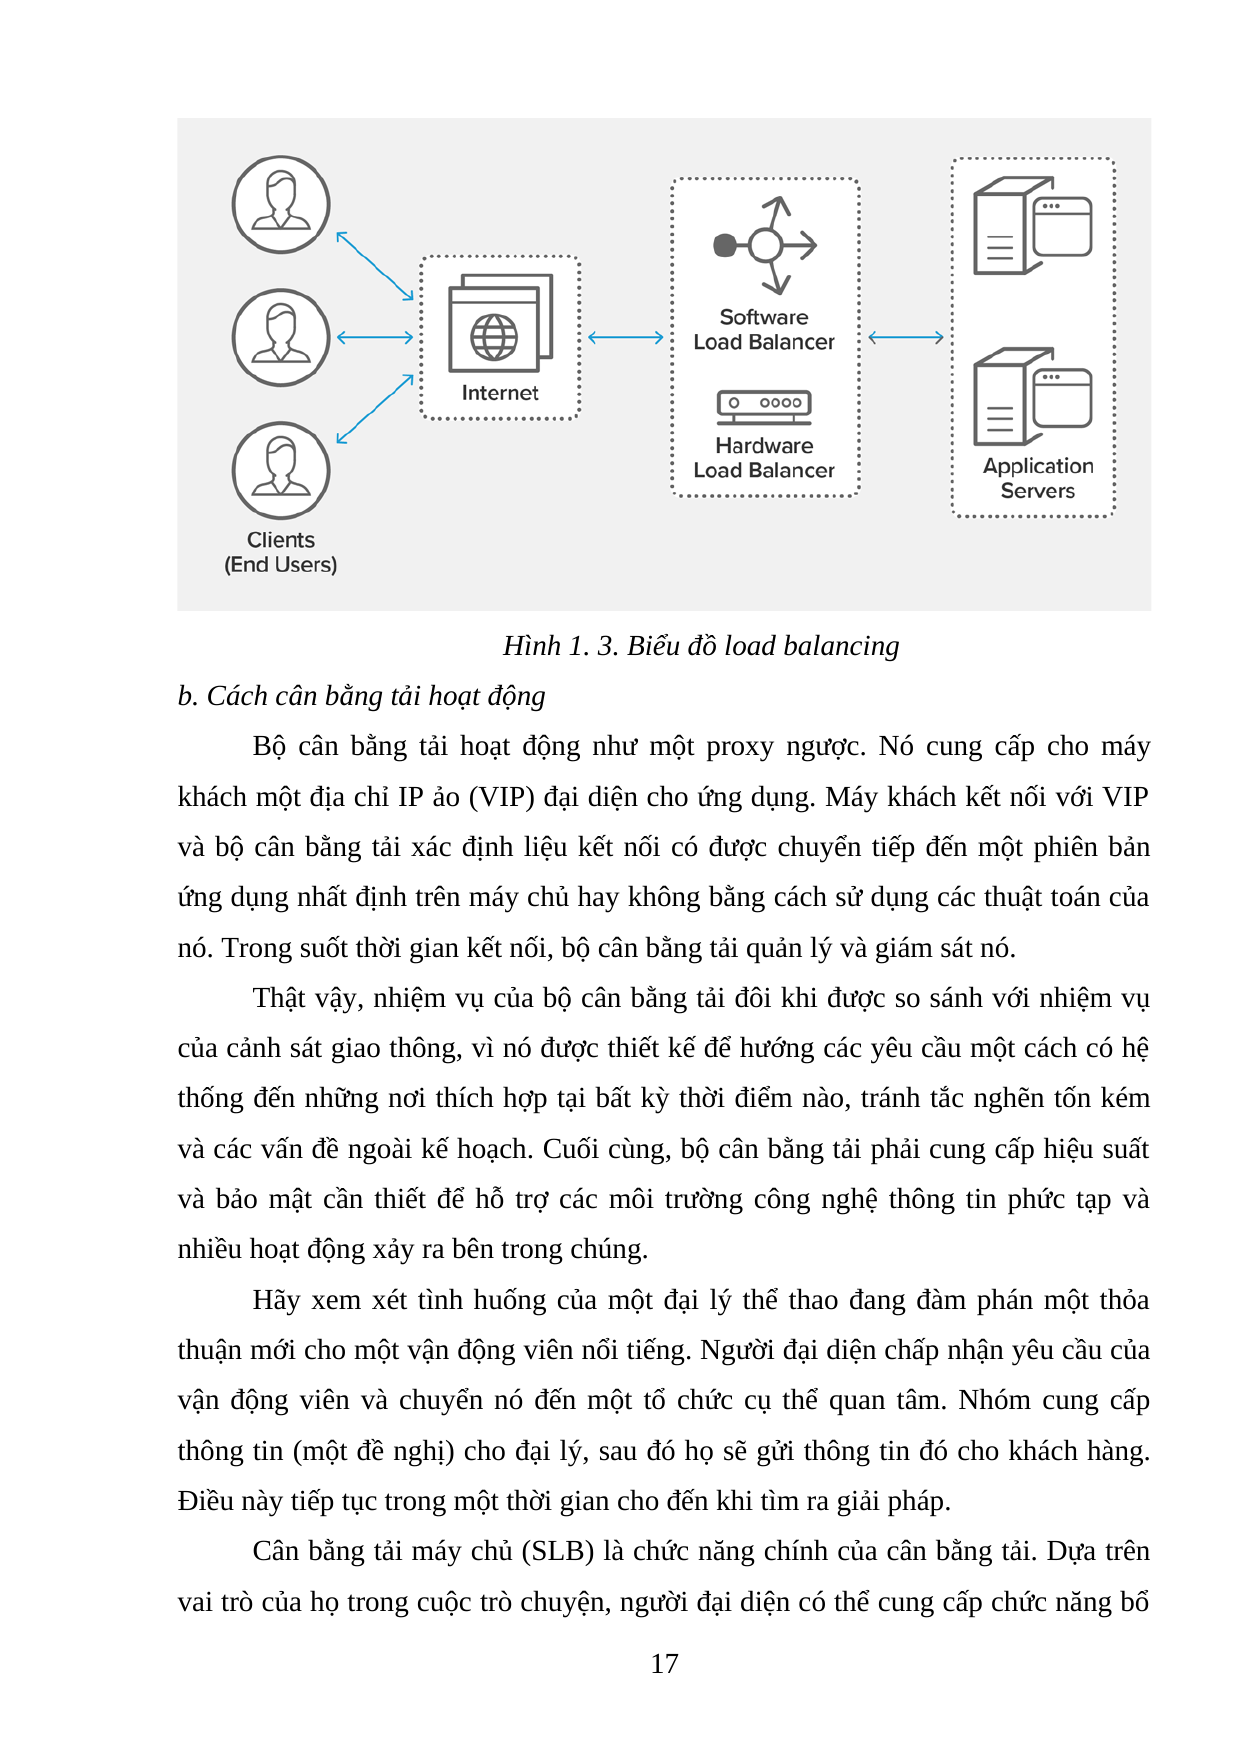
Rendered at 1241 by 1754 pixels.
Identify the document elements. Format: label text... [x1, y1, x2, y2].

picture [177, 118, 1152, 611]
text Bộ cân bằng tải hoạt động như một proxy ngược. Nó cung cấp cho máy khách một địa chỉ IP ảo (VIP) đại diện cho ứng dụng. Máy khách kết nối với VIP và bộ cân bằng tải xác định liệu kết nối có được chuyển tiếp đến một phiên bản ứng dụng nhất định trên máy chủ hay không bằng cách sử dụng các thuật toán của nó. Trong suốt thời gian kết nối, bộ cân bằng tải quản lý và giám sát nó. [177, 728, 1152, 963]
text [177, 1533, 1152, 1617]
text Thật vậy, nhiệm vụ của bộ cân bằng tải đôi khi được so sánh với nhiệm vụ của cảnh sát giao thông, vì nó được thiết kế để hướng các yêu cầu một cách có hệ thống đến những nơi thích hợp tại bất kỳ thời điểm nào, tránh tắc nghẽn tốn kém và các vấn đề ngoài kế hoạch. Cuối cùng, bộ cân bằng tải phải cung cấp hiệu suất và bảo mật cần thiết để hỗ trợ các môi trường công nghệ thông tin phức tạp và nhiều hoạt động xảy ra bên trong chúng. [177, 980, 1152, 1265]
text Hãy xem xét tình huống của một đại lý thể thao đang đàm phán một thỏa thuận mới cho một vận động viên nổi tiếng. Người đại diện chấp nhận yêu cầu của vận động viên và chuyển nó đến một tổ chức cụ thể quan tâm. Nhóm cung cấp thông tin (một đề nghị) cho đại lý, sau đó họ sẽ gửi thông tin đó cho khách hàng. Điều này tiếp tục trong một thời gian cho đến khi tìm ra giải pháp. [177, 1282, 1152, 1517]
subtitle b. Cách cân bằng tải hoạt động [177, 678, 1152, 712]
